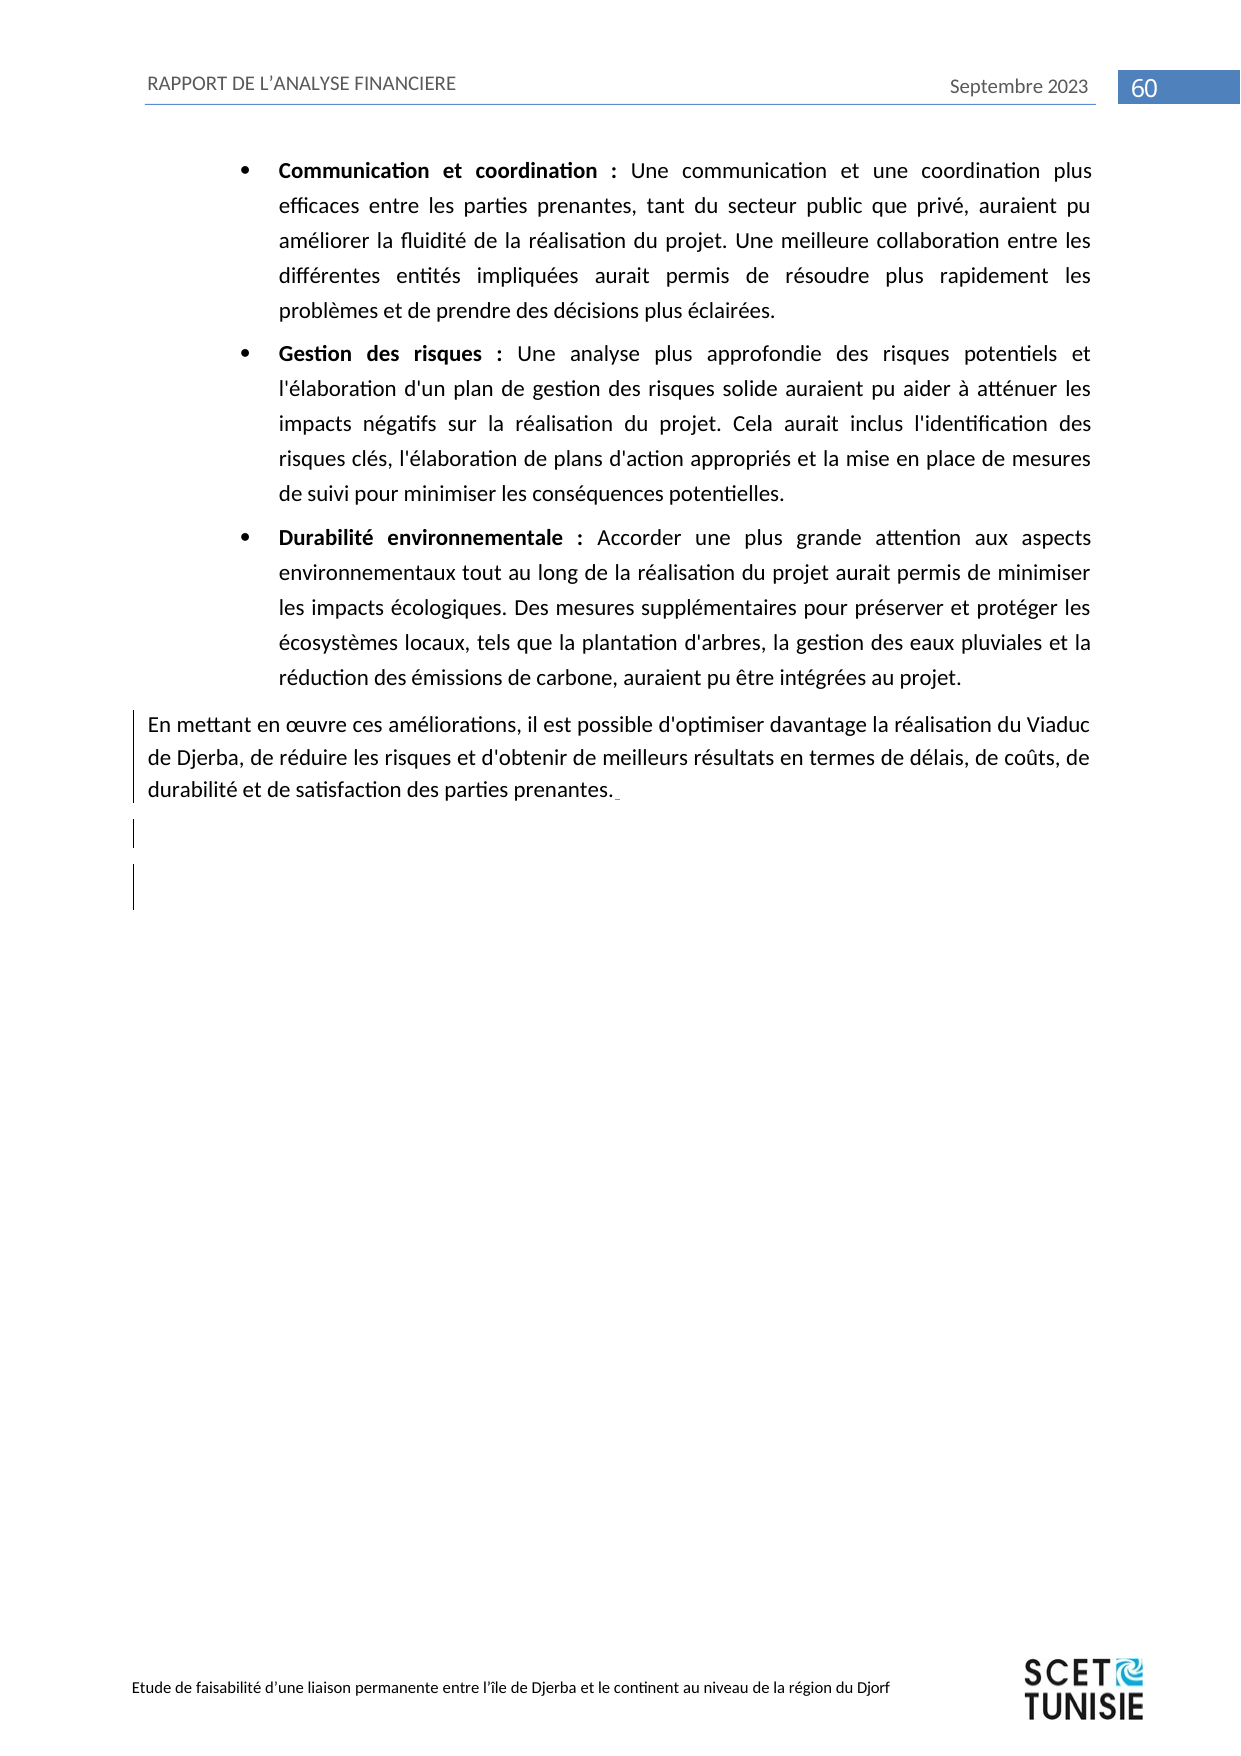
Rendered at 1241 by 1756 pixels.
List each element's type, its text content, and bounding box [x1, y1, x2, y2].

picture [1024, 1658, 1143, 1720]
list Gestion des risques : Une analyse plus approfondie des risques potentiels et l'élaboration d'un plan de gestion des risques solide auraient pu aider à atténuer les impacts négatifs sur la réalisation du projet. Cela aurait inclus l'identification des risques clés, l'élaboration de plans d'action appropriés et la mise en place de mesures de suivi pour minimiser les conséquences potentielles. [241, 339, 1092, 508]
list Durabilité environnementale : Accorder une plus grande attention aux aspects environnementaux tout au long de la réalisation du projet aurait permis de minimiser les impacts écologiques. Des mesures supplémentaires pour préserver et protéger les écosystèmes locaux, tels que la plantation d'arbres, la gestion des eaux pluviales et la réduction des émissions de carbone, auraient pu être intégrées au projet. [241, 523, 1092, 691]
list Communication et coordination : Une communication et une coordination plus efficaces entre les parties prenantes, tant du secteur public que privé, auraient pu améliorer la fluidité de la réalisation du projet. Une meilleure collaboration entre les différentes entités impliquées aurait permis de résoudre plus rapidement les problèmes et de prendre des décisions plus éclairées. [241, 156, 1092, 324]
text En mettant en œuvre ces améliorations, il est possible d'optimiser davantage la réalisation du Viaduc de Djerba, de réduire les risques et d'obtenir de meilleurs résultats en termes de délais, de coûts, de durabilité et de satisfaction des parties prenantes. [148, 710, 1092, 803]
